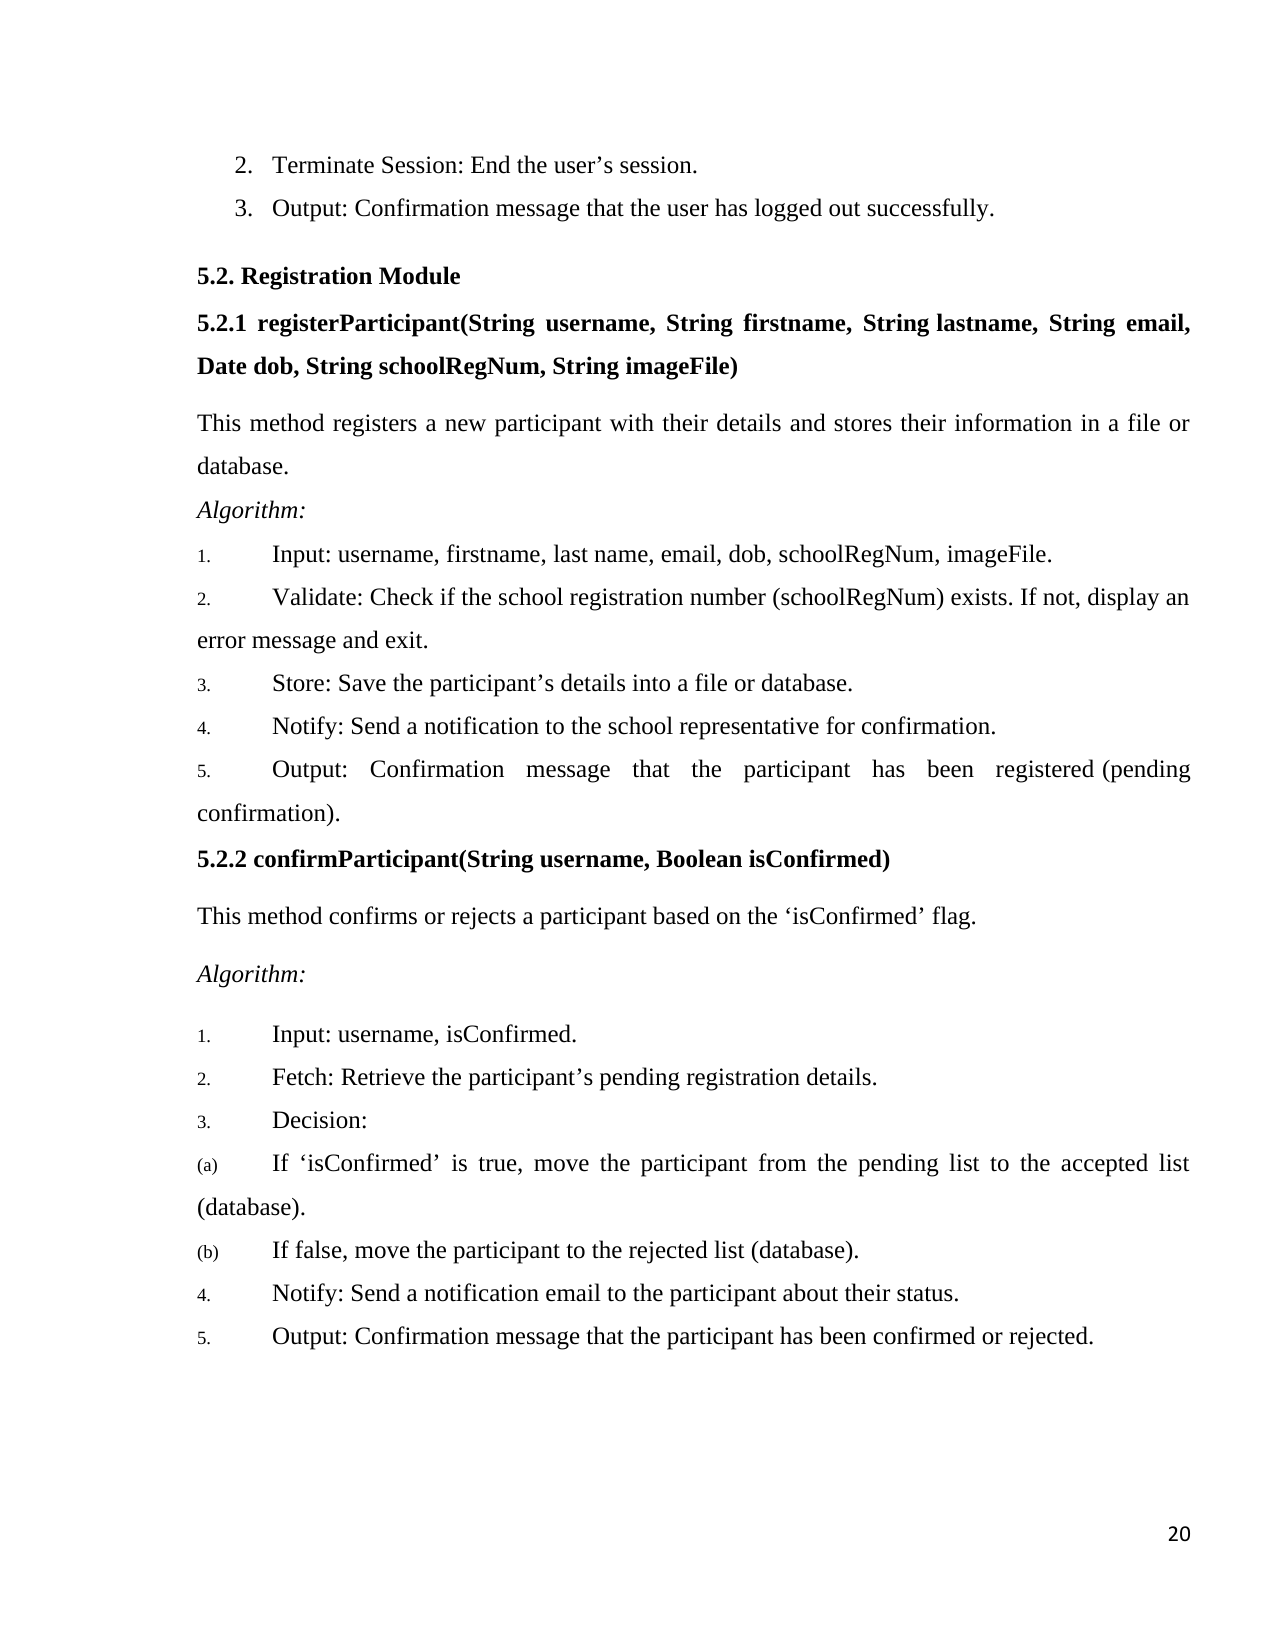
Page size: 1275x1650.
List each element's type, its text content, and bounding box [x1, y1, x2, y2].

text This method confirms or rejects a participant based on the ‘isConfirmed’ flag. [197, 901, 1191, 930]
text Algorithm: [197, 959, 1191, 987]
subtitle 5.2. Registration Module [197, 261, 1191, 290]
text This method registers a new participant with their details and stores their information in a file or database. [197, 408, 1191, 480]
list Fetch: Retrieve the participant’s pending registration details. [197, 1062, 1191, 1091]
list Validate: Check if the school registration number (schoolRegNum) exists. If not, display an error message and exit. [197, 582, 1191, 654]
list If ‘isConfirmed’ is true, move the participant from the pending list to the accepted list (database). [197, 1148, 1191, 1220]
list Notify: Send a notification email to the participant about their status. [197, 1278, 1191, 1307]
list Terminate Session: End the user’s session. [234, 150, 1191, 179]
list Input: username, isConfirmed. [197, 1019, 1191, 1048]
subtitle 5.2.2 confirmParticipant(String username, Boolean isConfirmed) [197, 844, 1191, 873]
list If false, move the participant to the rejected list (database). [197, 1235, 1191, 1263]
list Decision: [197, 1105, 1191, 1134]
subtitle 5.2.1 registerParticipant(String username, String firstname, String lastname, String email, Date dob, String schoolRegNum, String imageFile) [197, 308, 1191, 380]
list Store: Save the participant’s details into a file or database. [197, 668, 1191, 697]
list Input: username, firstname, last name, email, dob, schoolRegNum, imageFile. [197, 539, 1191, 568]
list Output: Confirmation message that the participant has been confirmed or rejected. [197, 1321, 1191, 1350]
text Algorithm: [197, 495, 1191, 524]
list Output: Confirmation message that the participant has been registered (pending confirmation). [197, 754, 1191, 826]
list Output: Confirmation message that the user has logged out successfully. [234, 193, 1191, 222]
list Notify: Send a notification to the school representative for confirmation. [197, 711, 1191, 740]
